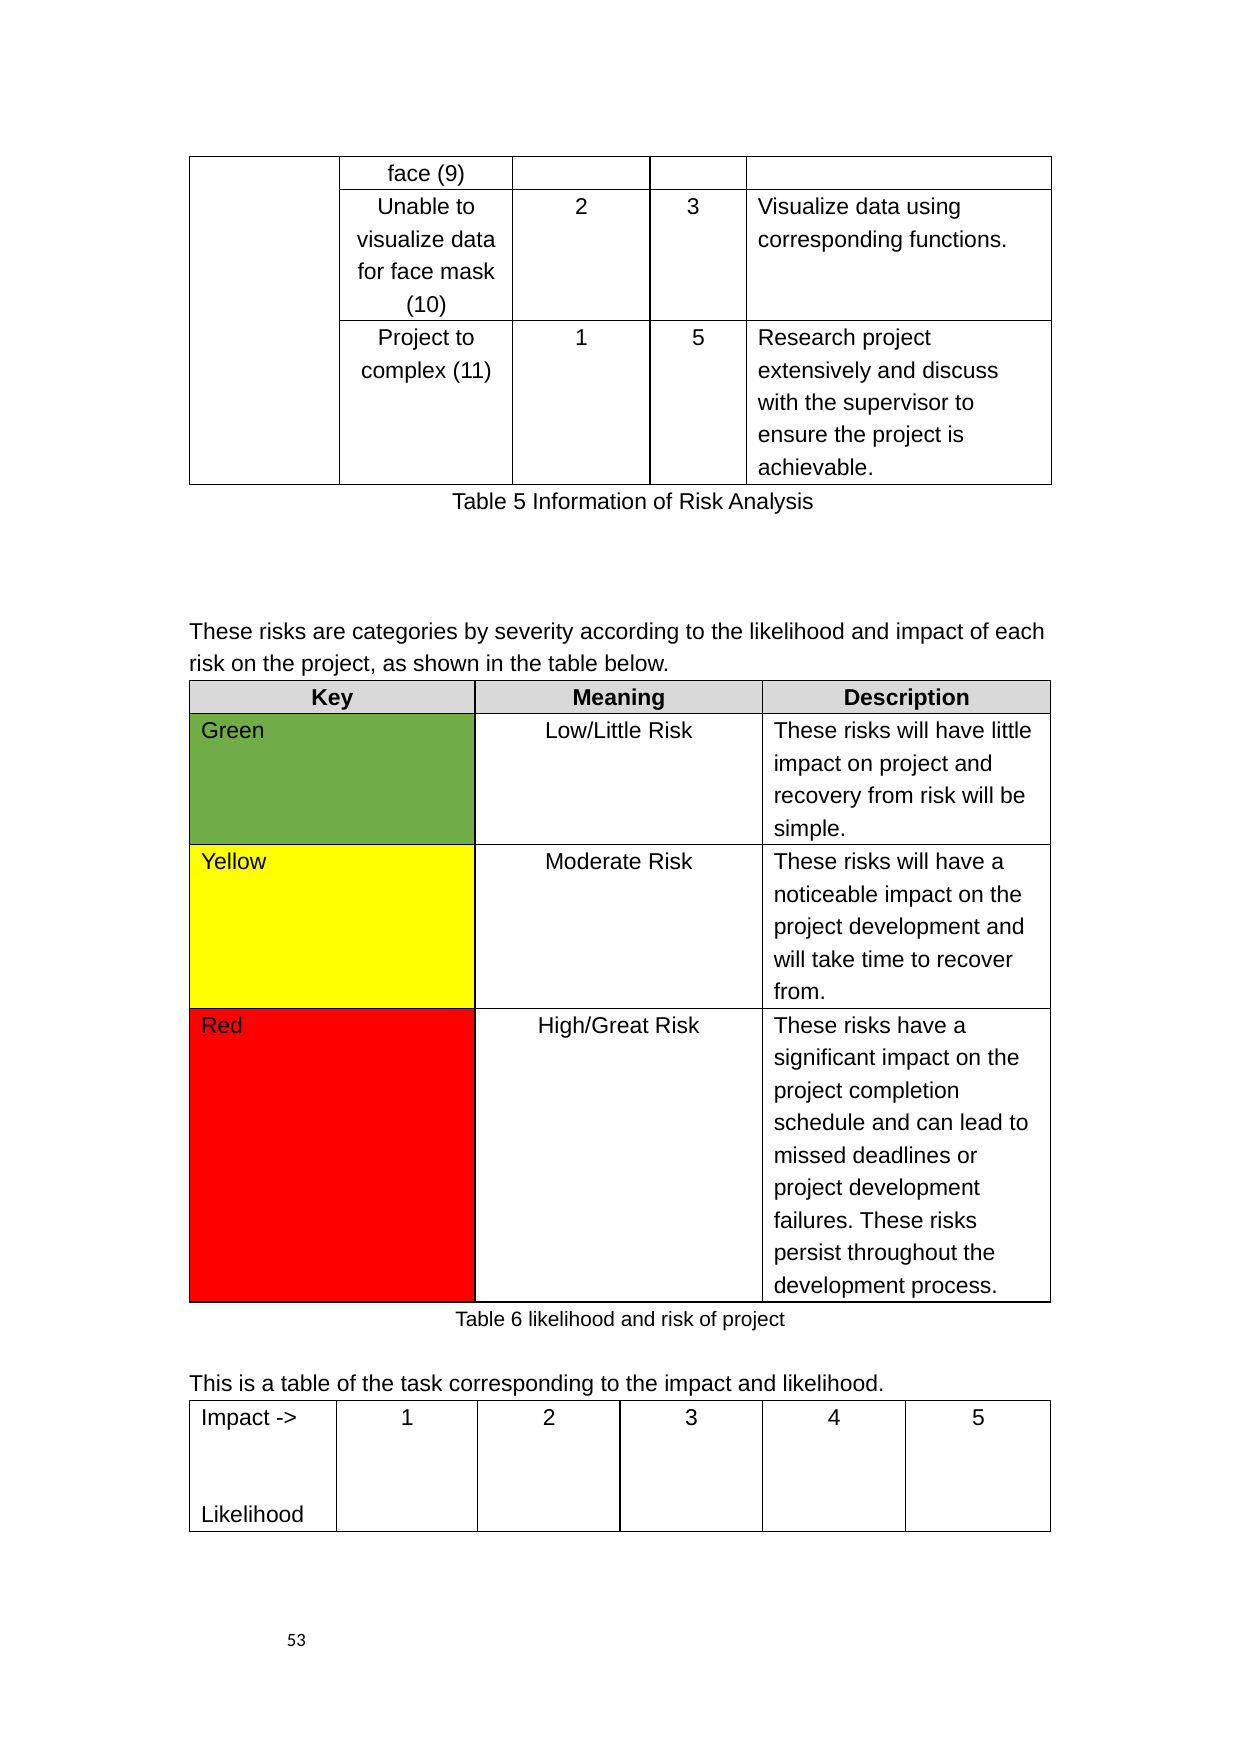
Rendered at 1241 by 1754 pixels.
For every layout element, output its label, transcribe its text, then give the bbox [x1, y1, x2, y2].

table_cell Yellow [190, 845, 474, 1008]
table_header Key [190, 681, 474, 713]
table_cell 3 [651, 190, 746, 320]
text This is a table of the task corresponding to the impact and likelihood. [189, 1367, 1051, 1400]
table_header Description [763, 681, 1050, 713]
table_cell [340, 157, 512, 189]
text Table 6 likelihood and risk of project [189, 1303, 1051, 1335]
table_header 4 [763, 1401, 905, 1531]
table_cell 1 [513, 321, 649, 484]
text These risks are categories by severity according to the likelihood and impact of each risk on the project, as shown in the table below. [189, 615, 1051, 680]
table_cell High/Great Risk [476, 1009, 762, 1301]
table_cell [747, 157, 1051, 189]
table_cell Moderate Risk [476, 845, 762, 1008]
table_header 5 [906, 1401, 1050, 1531]
table_cell 2 [513, 157, 649, 189]
table_cell Red [190, 1009, 474, 1301]
table_cell These risks will have a noticeable impact on the project development and will take time to recover from. [763, 845, 1050, 1008]
table_header 1 [337, 1401, 477, 1531]
table_cell 5 [651, 157, 746, 189]
table_cell Unable to visualize data for face mask (10) [340, 190, 512, 320]
table_header 3 [621, 1401, 762, 1531]
table_cell These risks have a significant impact on the project completion schedule and can lead to missed deadlines or project development failures. These risks persist throughout the development process. [763, 1009, 1050, 1301]
table_cell 5 [651, 321, 746, 484]
text Table 5 Information of Risk Analysis [189, 485, 1051, 517]
table_cell Green [190, 714, 474, 844]
table_cell Project to complex (11) [340, 321, 512, 484]
table_cell Low/Little Risk [476, 714, 762, 844]
table_header Impact -> Likelihood [190, 1401, 336, 1531]
table_cell These risks will have little impact on project and recovery from risk will be simple. [763, 714, 1050, 844]
table_header 2 [478, 1401, 619, 1531]
table_cell 2 [513, 190, 649, 320]
table_cell Research project extensively and discuss with the supervisor to ensure the project is achievable. [747, 321, 1051, 484]
table_cell Visualize data using corresponding functions. [747, 190, 1051, 320]
table_header Meaning [476, 681, 762, 713]
